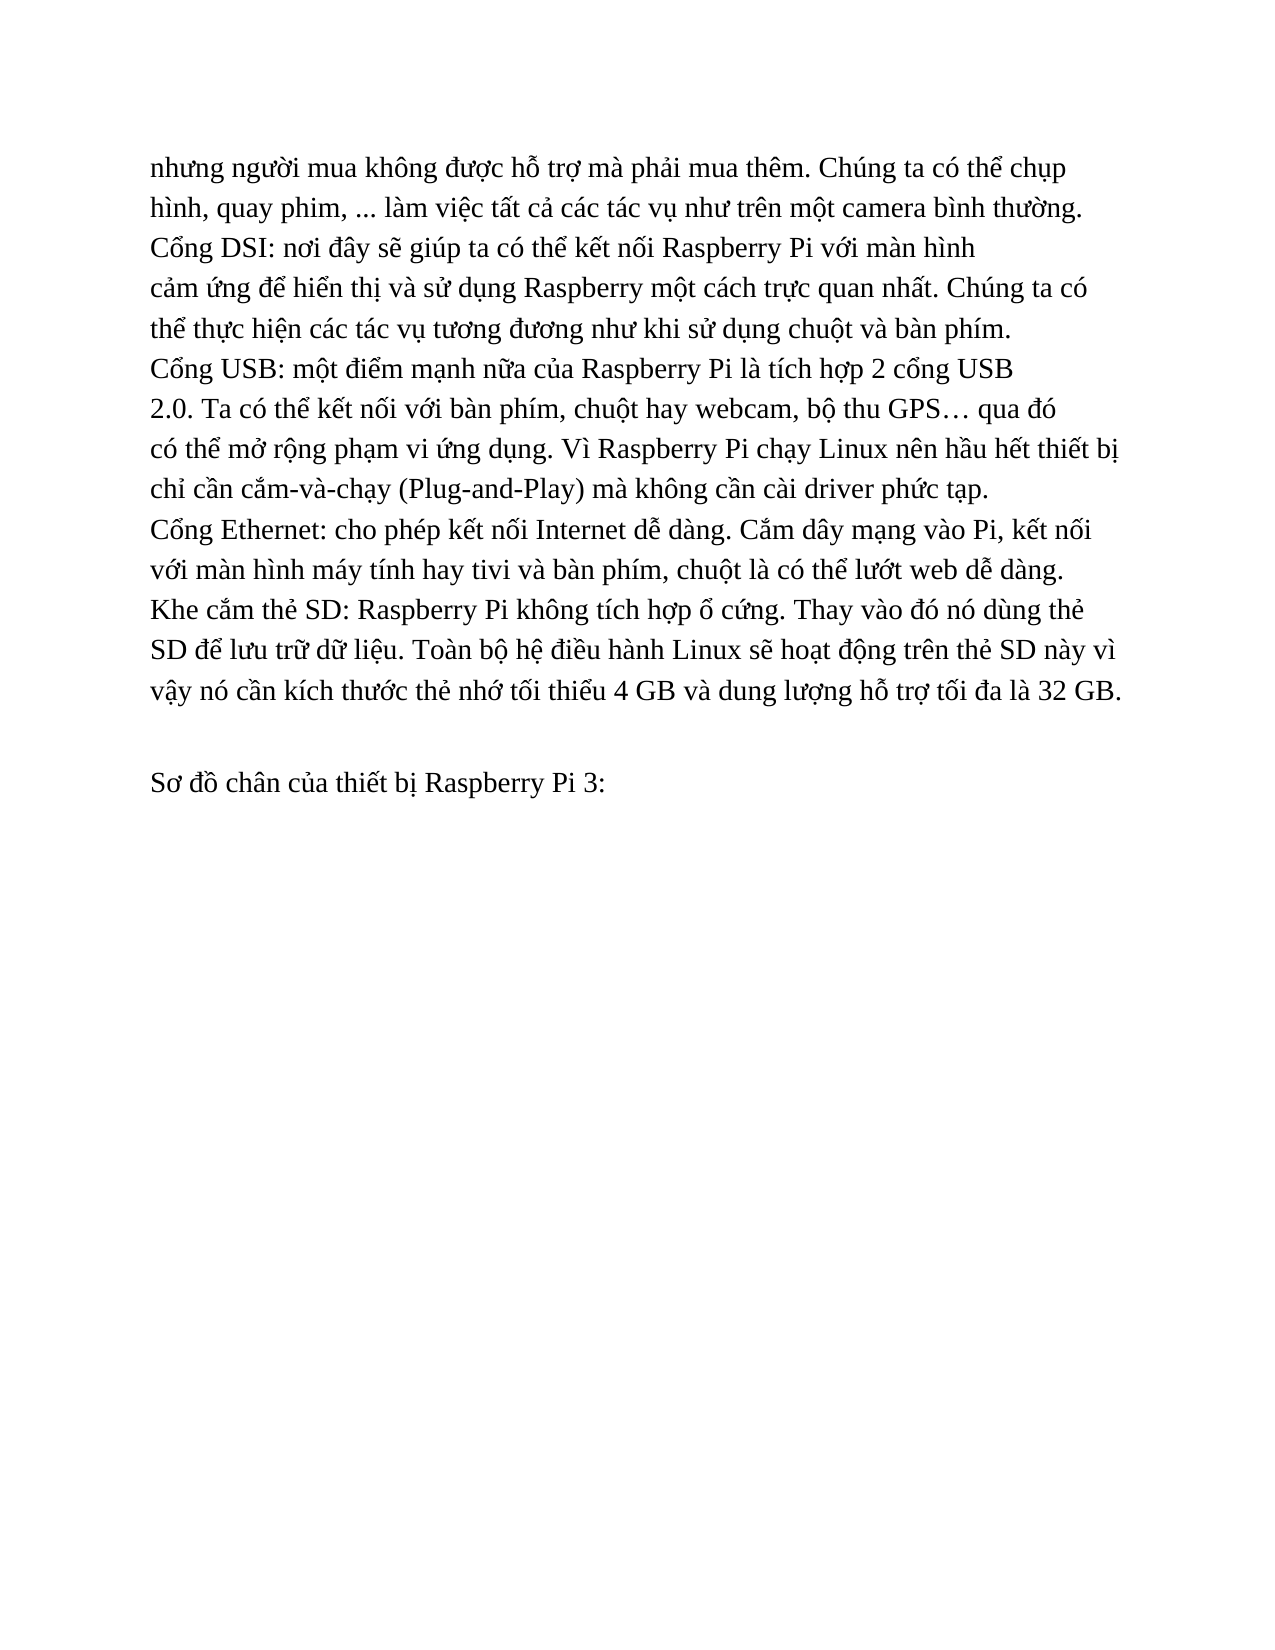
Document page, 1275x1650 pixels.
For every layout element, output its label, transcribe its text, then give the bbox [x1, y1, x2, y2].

text Sơ đồ chân của thiết bị Raspberry Pi 3: [150, 766, 1125, 799]
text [150, 150, 1125, 706]
